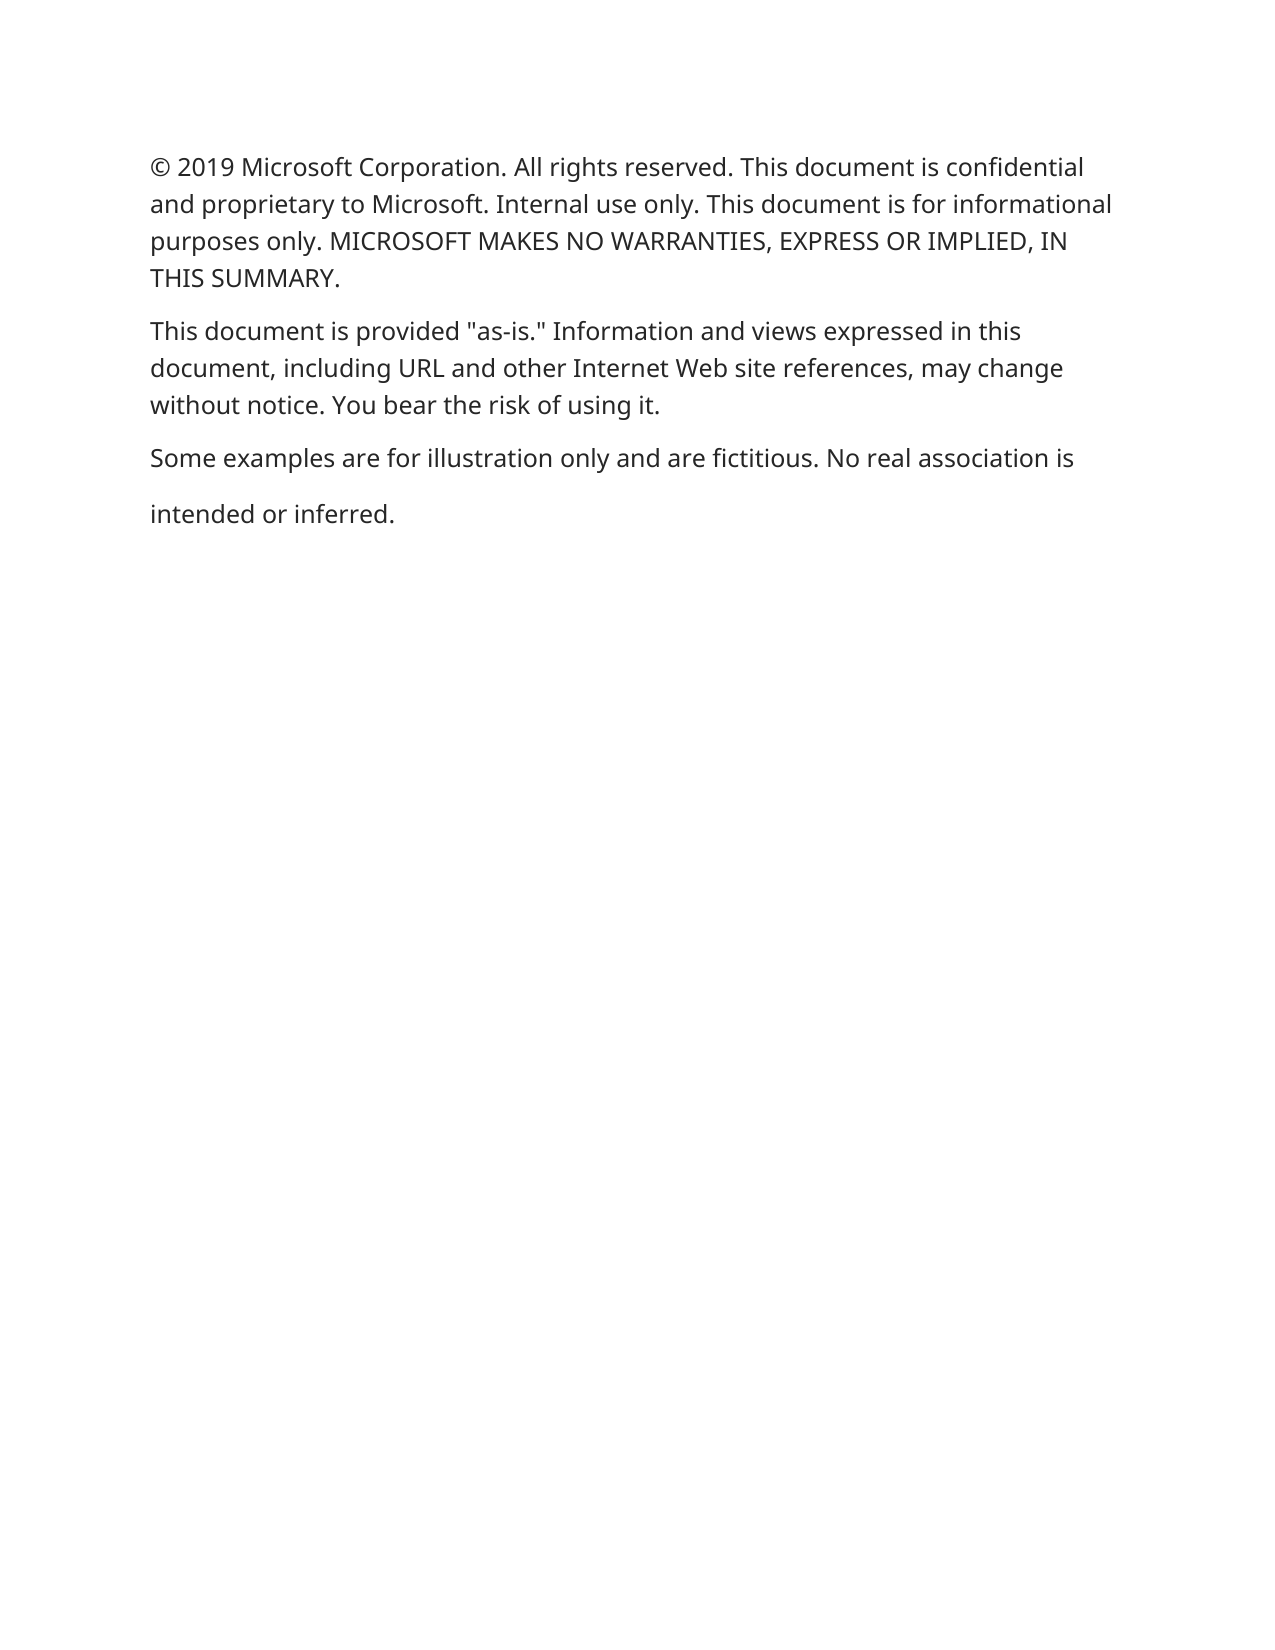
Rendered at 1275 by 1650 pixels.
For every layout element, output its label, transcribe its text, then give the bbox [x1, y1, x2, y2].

text This document is provided "as-is." Information and views expressed in this document, including URL and other Internet Web site references, may change without notice. You bear the risk of using it. [150, 314, 1125, 421]
text © 2019 Microsoft Corporation. All rights reserved. This document is confidential and proprietary to Microsoft. Internal use only. This document is for informational purposes only. MICROSOFT MAKES NO WARRANTIES, EXPRESS OR IMPLIED, IN THIS SUMMARY. [150, 150, 1125, 294]
text Some examples are for illustration only and are fictitious. No real association is intended or inferred. [150, 441, 1125, 536]
